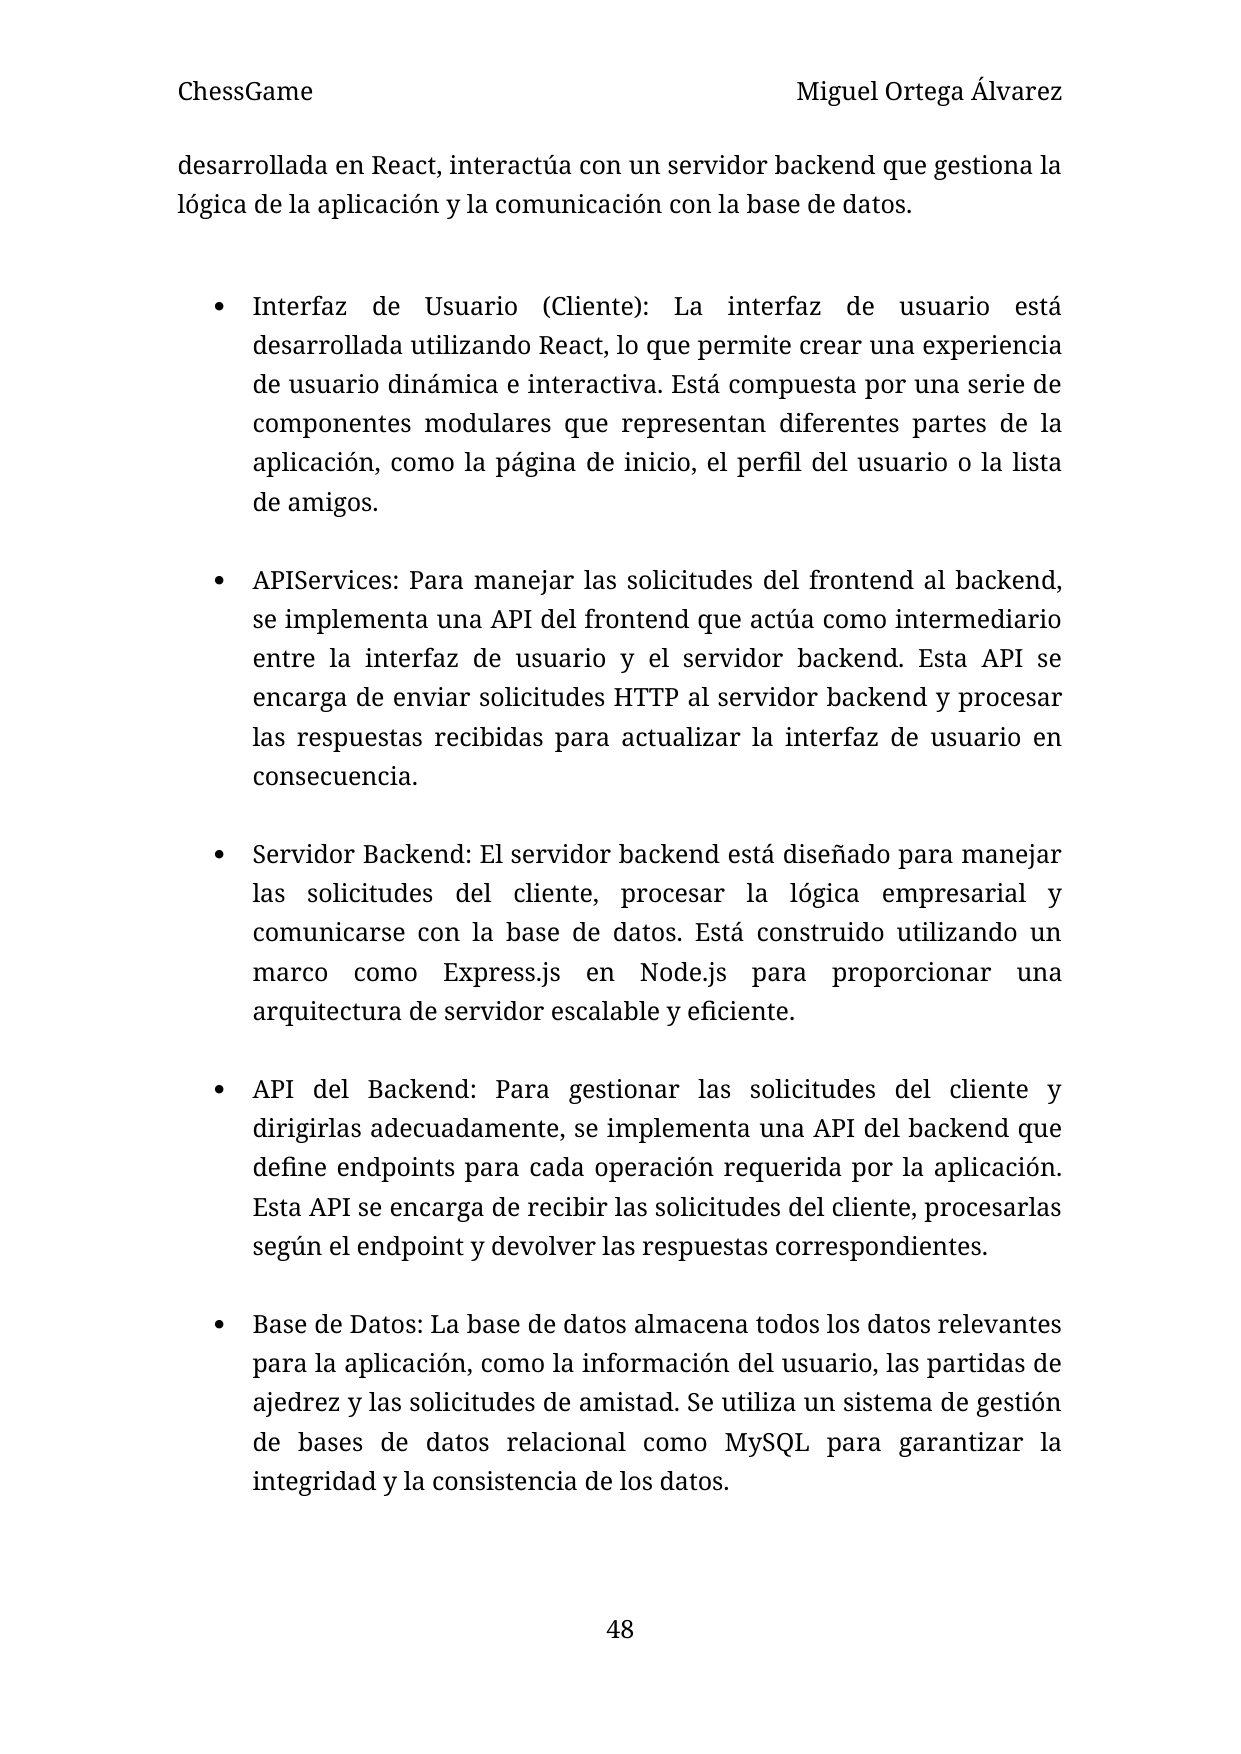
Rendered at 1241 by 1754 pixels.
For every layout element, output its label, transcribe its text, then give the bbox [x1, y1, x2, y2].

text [177, 148, 1063, 221]
list Base de Datos: La base de datos almacena todos los datos relevantes para la aplicación, como la información del usuario, las partidas de ajedrez y las solicitudes de amistad. Se utiliza un sistema de gestión de bases de datos relacional como MySQL para garantizar la integridad y la consistencia de los datos. [215, 1307, 1063, 1497]
list Interfaz de Usuario (Cliente): La interfaz de usuario está desarrollada utilizando React, lo que permite crear una experiencia de usuario dinámica e interactiva. Está compuesta por una serie de componentes modulares que representan diferentes partes de la aplicación, como la página de inicio, el perfil del usuario o la lista de amigos. [215, 288, 1063, 518]
list API del Backend: Para gestionar las solicitudes del cliente y dirigirlas adecuadamente, se implementa una API del backend que define endpoints para cada operación requerida por la aplicación. Esta API se encarga de recibir las solicitudes del cliente, procesarlas según el endpoint y devolver las respuestas correspondientes. [215, 1072, 1063, 1262]
list APIServices: Para manejar las solicitudes del frontend al backend, se implementa una API del frontend que actúa como intermediario entre la interfaz de usuario y el servidor backend. Esta API se encarga de enviar solicitudes HTTP al servidor backend y procesar las respuestas recibidas para actualizar la interfaz de usuario en consecuencia. [215, 563, 1063, 792]
list Servidor Backend: El servidor backend está diseñado para manejar las solicitudes del cliente, procesar la lógica empresarial y comunicarse con la base de datos. Está construido utilizando un marco como Express.js en Node.js para proporcionar una arquitectura de servidor escalable y eficiente. [215, 837, 1063, 1027]
